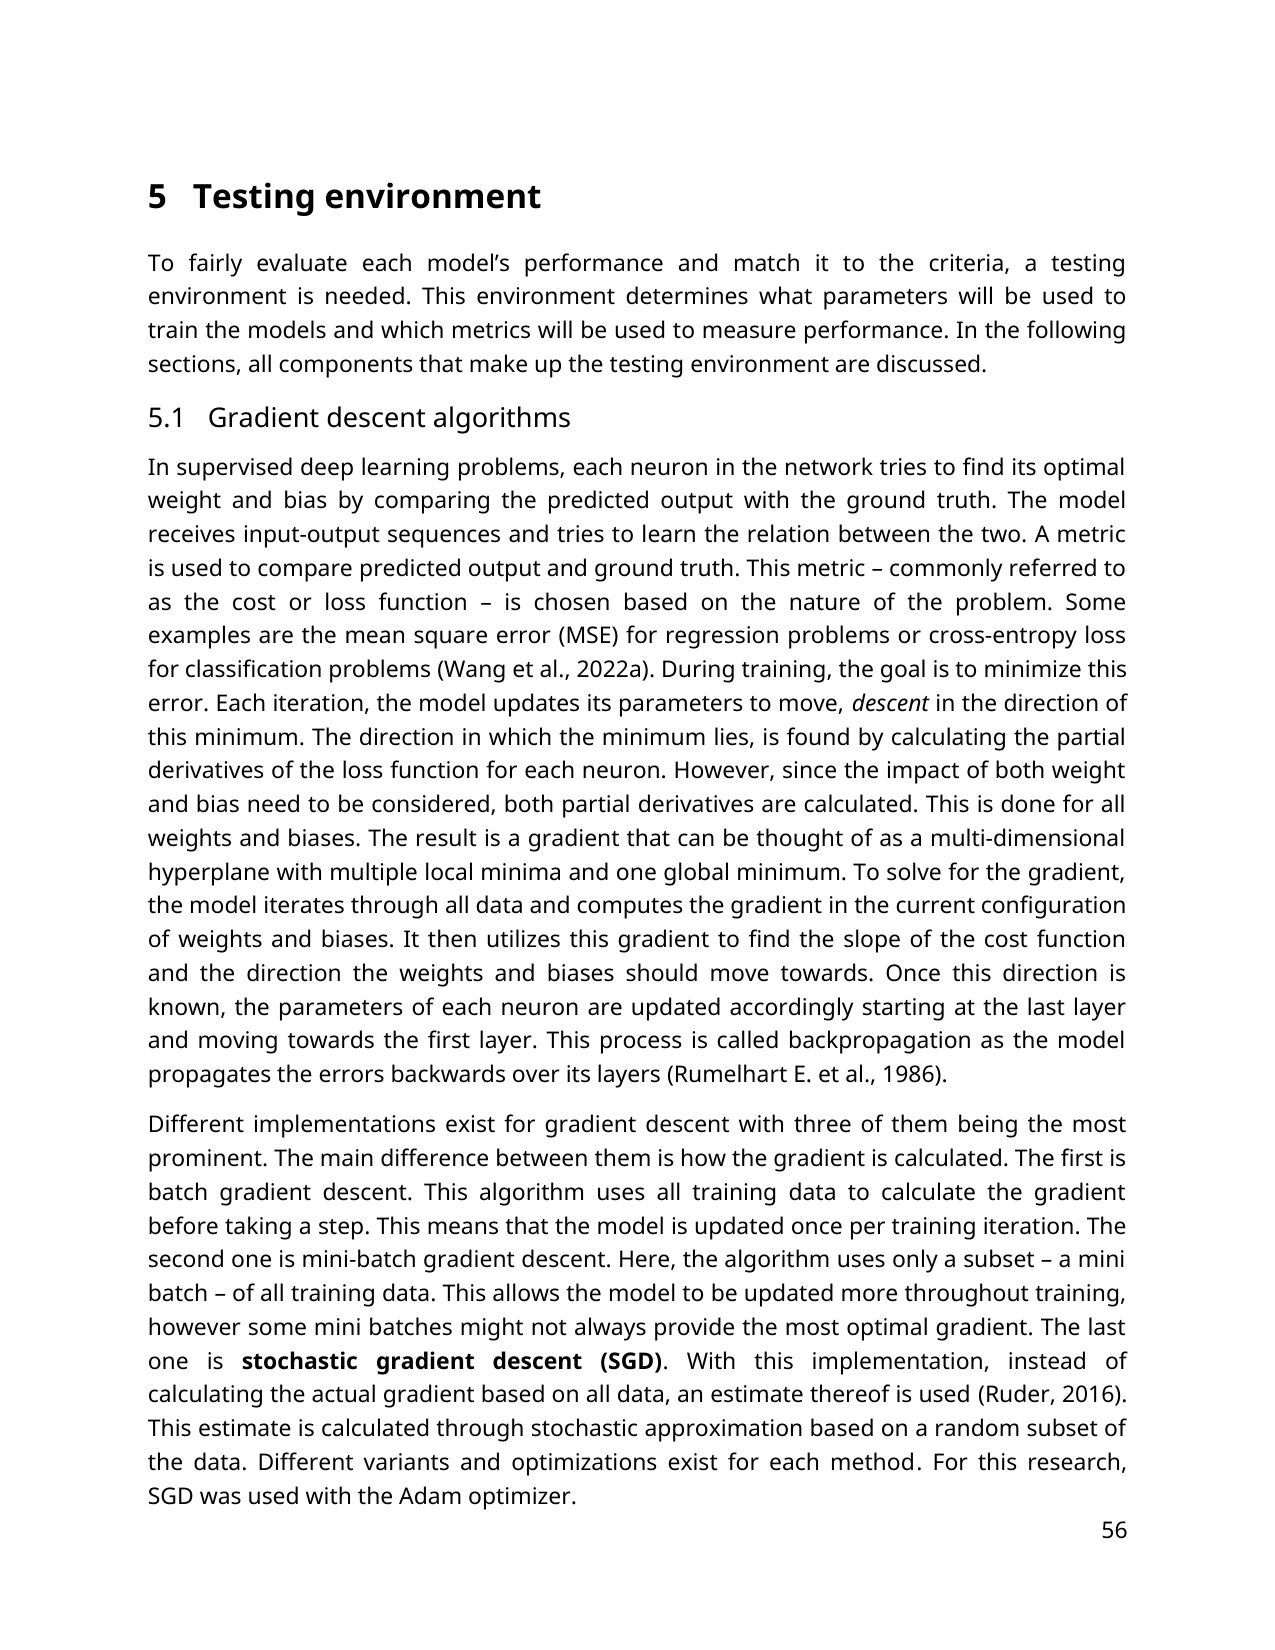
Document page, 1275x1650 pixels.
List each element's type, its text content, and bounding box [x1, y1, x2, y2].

text In supervised deep learning problems, each neuron in the network tries to find its optimal weight and bias by comparing the predicted output with the ground truth. The model receives input-output sequences and tries to learn the relation between the two. A metric is used to compare predicted output and ground truth. This metric – commonly referred to as the cost or loss function – is chosen based on the nature of the problem. Some examples are the mean square error (MSE) for regression problems or cross-entropy loss for classification problems . During training, the goal is to minimize this error. Each iteration, the model updates its parameters to move, descent in the direction of this minimum. The direction in which the minimum lies, is found by calculating the partial derivatives of the loss function for each neuron. However, since the impact of both weight and bias need to be considered, both partial derivatives are calculated. This is done for all weights and biases. The result is a gradient that can be thought of as a multi-dimensional hyperplane with multiple local minima and one global minimum. To solve for the gradient, the model iterates through all data and computes the gradient in the current configuration of weights and biases. It then utilizes this gradient to find the slope of the cost function and the direction the weights and biases should move towards. Once this direction is known, the parameters of each neuron are updated accordingly starting at the last layer and moving towards the first layer. This process is called backpropagation as the model propagates the errors backwards over its layers . [148, 451, 1127, 1089]
subtitle Testing environment [148, 173, 1127, 218]
text To fairly evaluate each model’s performance and match it to the criteria, a testing environment is needed. This environment determines what parameters will be used to train the models and which metrics will be used to measure performance. In the following sections, all components that make up the testing environment are discussed. [148, 247, 1127, 379]
subtitle Gradient descent algorithms [148, 398, 1127, 435]
text Different implementations exist for gradient descent with three of them being the most prominent. The main difference between them is how the gradient is calculated. The first is batch gradient descent. This algorithm uses all training data to calculate the gradient before taking a step. This means that the model is updated once per training iteration. The second one is mini-batch gradient descent. Here, the algorithm uses only a subset – a mini batch – of all training data. This allows the model to be updated more throughout training, however some mini batches might not always provide the most optimal gradient. The last one is stochastic gradient descent (SGD). With this implementation, instead of calculating the actual gradient based on all data, an estimate thereof is used . This estimate is calculated through stochastic approximation based on a random subset of the data. Different variants and optimizations exist for each method. For this research, SGD was used with the Adam optimizer. [148, 1108, 1127, 1511]
